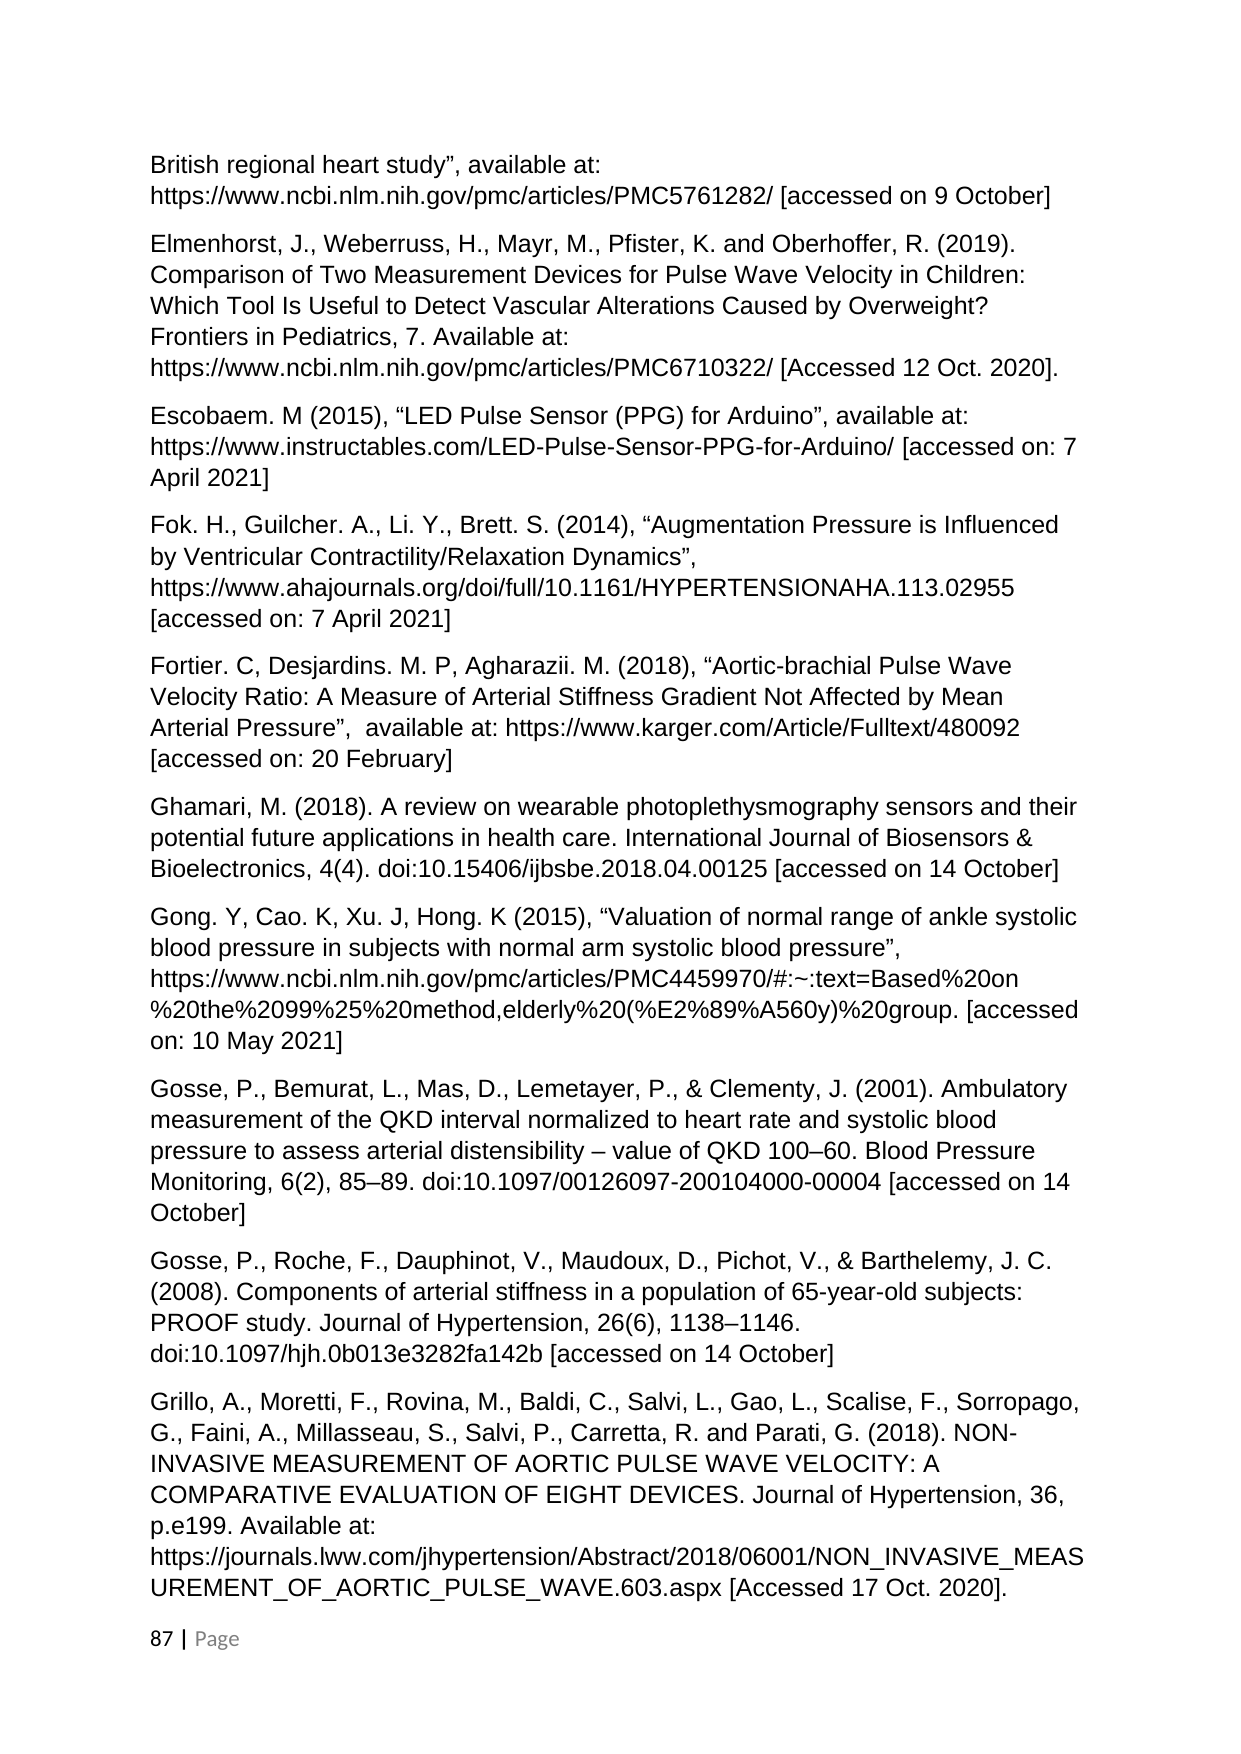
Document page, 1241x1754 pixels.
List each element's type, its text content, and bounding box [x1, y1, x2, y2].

text Fortier. C, Desjardins. M. P, Agharazii. M. (2018), “Aortic-brachial Pulse Wave Velocity Ratio: A Measure of Arterial Stiffness Gradient Not Affected by Mean Arterial Pressure”, available at: https://www.karger.com/Article/Fulltext/480092 [accessed on: 20 February] [150, 651, 1090, 773]
text Gosse, P., Roche, F., Dauphinot, V., Maudoux, D., Pichot, V., & Barthelemy, J. C. (2008). Components of arterial stiffness in a population of 65-year-old subjects: PROOF study. Journal of Hypertension, 26(6), 1138–1146. doi:10.1097/hjh.0b013e3282fa142b [accessed on 14 October] [150, 1246, 1090, 1367]
text Fok. H., Guilcher. A., Li. Y., Brett. S. (2014), “Augmentation Pressure is Influenced by Ventricular Contractility/Relaxation Dynamics”, https://www.ahajournals.org/doi/full/10.1161/HYPERTENSIONAHA.113.02955 [accessed on: 7 April 2021] [150, 510, 1090, 632]
text Escobaem. M (2015), “LED Pulse Sensor (PPG) for Arduino”, available at: https://www.instructables.com/LED-Pulse-Sensor-PPG-for-Arduino/ [accessed on: 7 April 2021] [150, 401, 1090, 491]
text Elmenhorst, J., Weberruss, H., Mayr, M., Pfister, K. and Oberhoffer, R. (2019). Comparison of Two Measurement Devices for Pulse Wave Velocity in Children: Which Tool Is Useful to Detect Vascular Alterations Caused by Overweight? Frontiers in Pediatrics, 7. Available at: https://www.ncbi.nlm.nih.gov/pmc/articles/PMC6710322/ [Accessed 12 Oct. 2020]. [150, 229, 1090, 382]
text Gosse, P., Bemurat, L., Mas, D., Lemetayer, P., & Clementy, J. (2001). Ambulatory measurement of the QKD interval normalized to heart rate and systolic blood pressure to assess arterial distensibility – value of QKD 100–60. Blood Pressure Monitoring, 6(2), 85–89. doi:10.1097/00126097-200104000-00004 [accessed on 14 October] [150, 1074, 1090, 1227]
text Ghamari, M. (2018). A review on wearable photoplethysmography sensors and their potential future applications in health care. International Journal of Biosensors & Bioelectronics, 4(4). doi:10.15406/ijbsbe.2018.04.00125 [accessed on 14 October] [150, 792, 1090, 883]
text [150, 150, 1090, 210]
text Grillo, A., Moretti, F., Rovina, M., Baldi, C., Salvi, L., Gao, L., Scalise, F., Sorropago, G., Faini, A., Millasseau, S., Salvi, P., Carretta, R. and Parati, G. (2018). NON-INVASIVE MEASUREMENT OF AORTIC PULSE WAVE VELOCITY: A COMPARATIVE EVALUATION OF EIGHT DEVICES. Journal of Hypertension, 36, p.e199. Available at: https://journals.lww.com/jhypertension/Abstract/2018/06001/NON_INVASIVE_MEASUREMENT_OF_AORTIC_PULSE_WAVE.603.aspx [Accessed 17 Oct. 2020]. [150, 1386, 1090, 1601]
text Gong. Y, Cao. K, Xu. J, Hong. K (2015), “Valuation of normal range of ankle systolic blood pressure in subjects with normal arm systolic blood pressure”, https://www.ncbi.nlm.nih.gov/pmc/articles/PMC4459970/#:~:text=Based%20on%20the%2099%25%20method,elderly%20(%E2%89%A560y)%20group. [accessed on: 10 May 2021] [150, 902, 1090, 1055]
